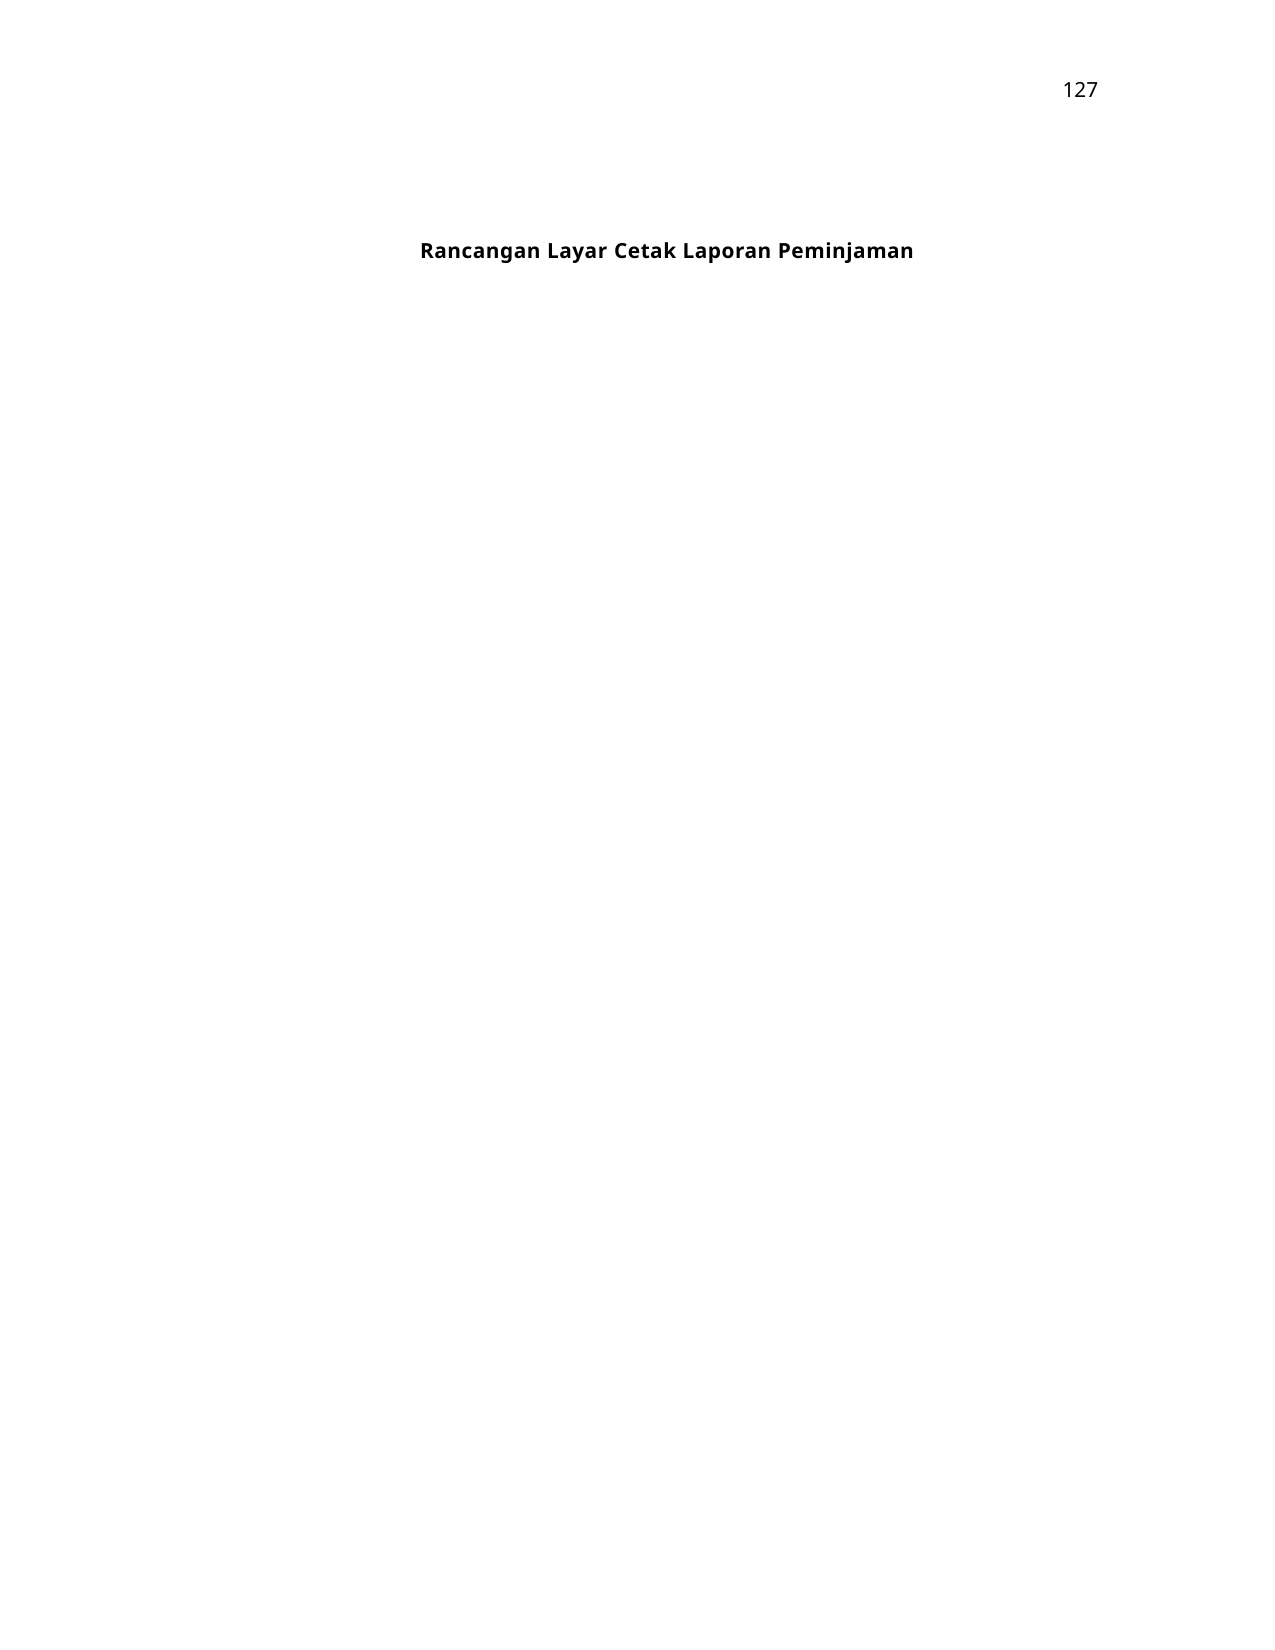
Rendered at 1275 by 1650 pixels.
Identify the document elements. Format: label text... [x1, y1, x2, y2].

title Rancangan Layar Cetak Laporan Peminjaman [236, 236, 1098, 265]
